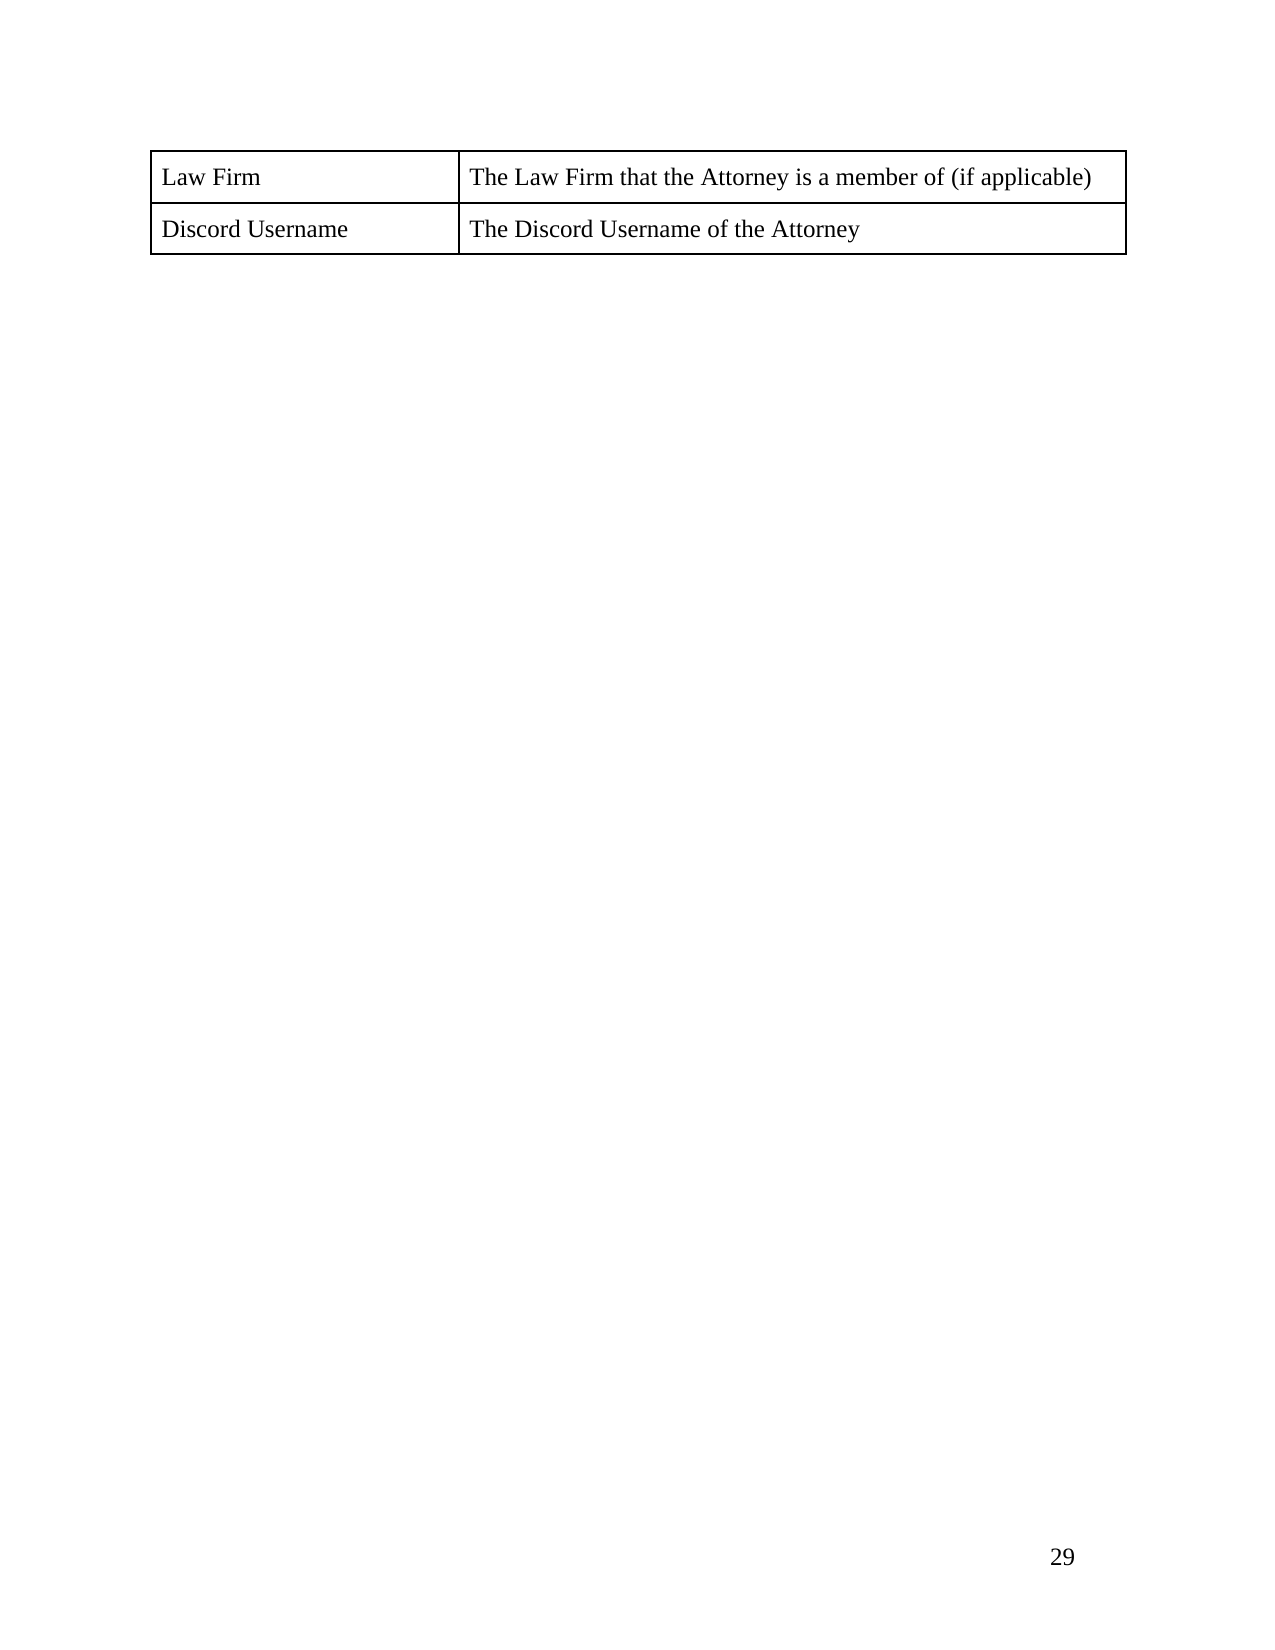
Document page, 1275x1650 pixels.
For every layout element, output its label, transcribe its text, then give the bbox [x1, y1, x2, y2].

table_cell The Discord Username of the Attorney [460, 204, 1125, 253]
table_cell The Law Firm that the Attorney is a member of (if applicable) [460, 152, 1125, 202]
table_cell Discord Username [152, 204, 458, 253]
table_cell Law Firm [152, 152, 458, 202]
